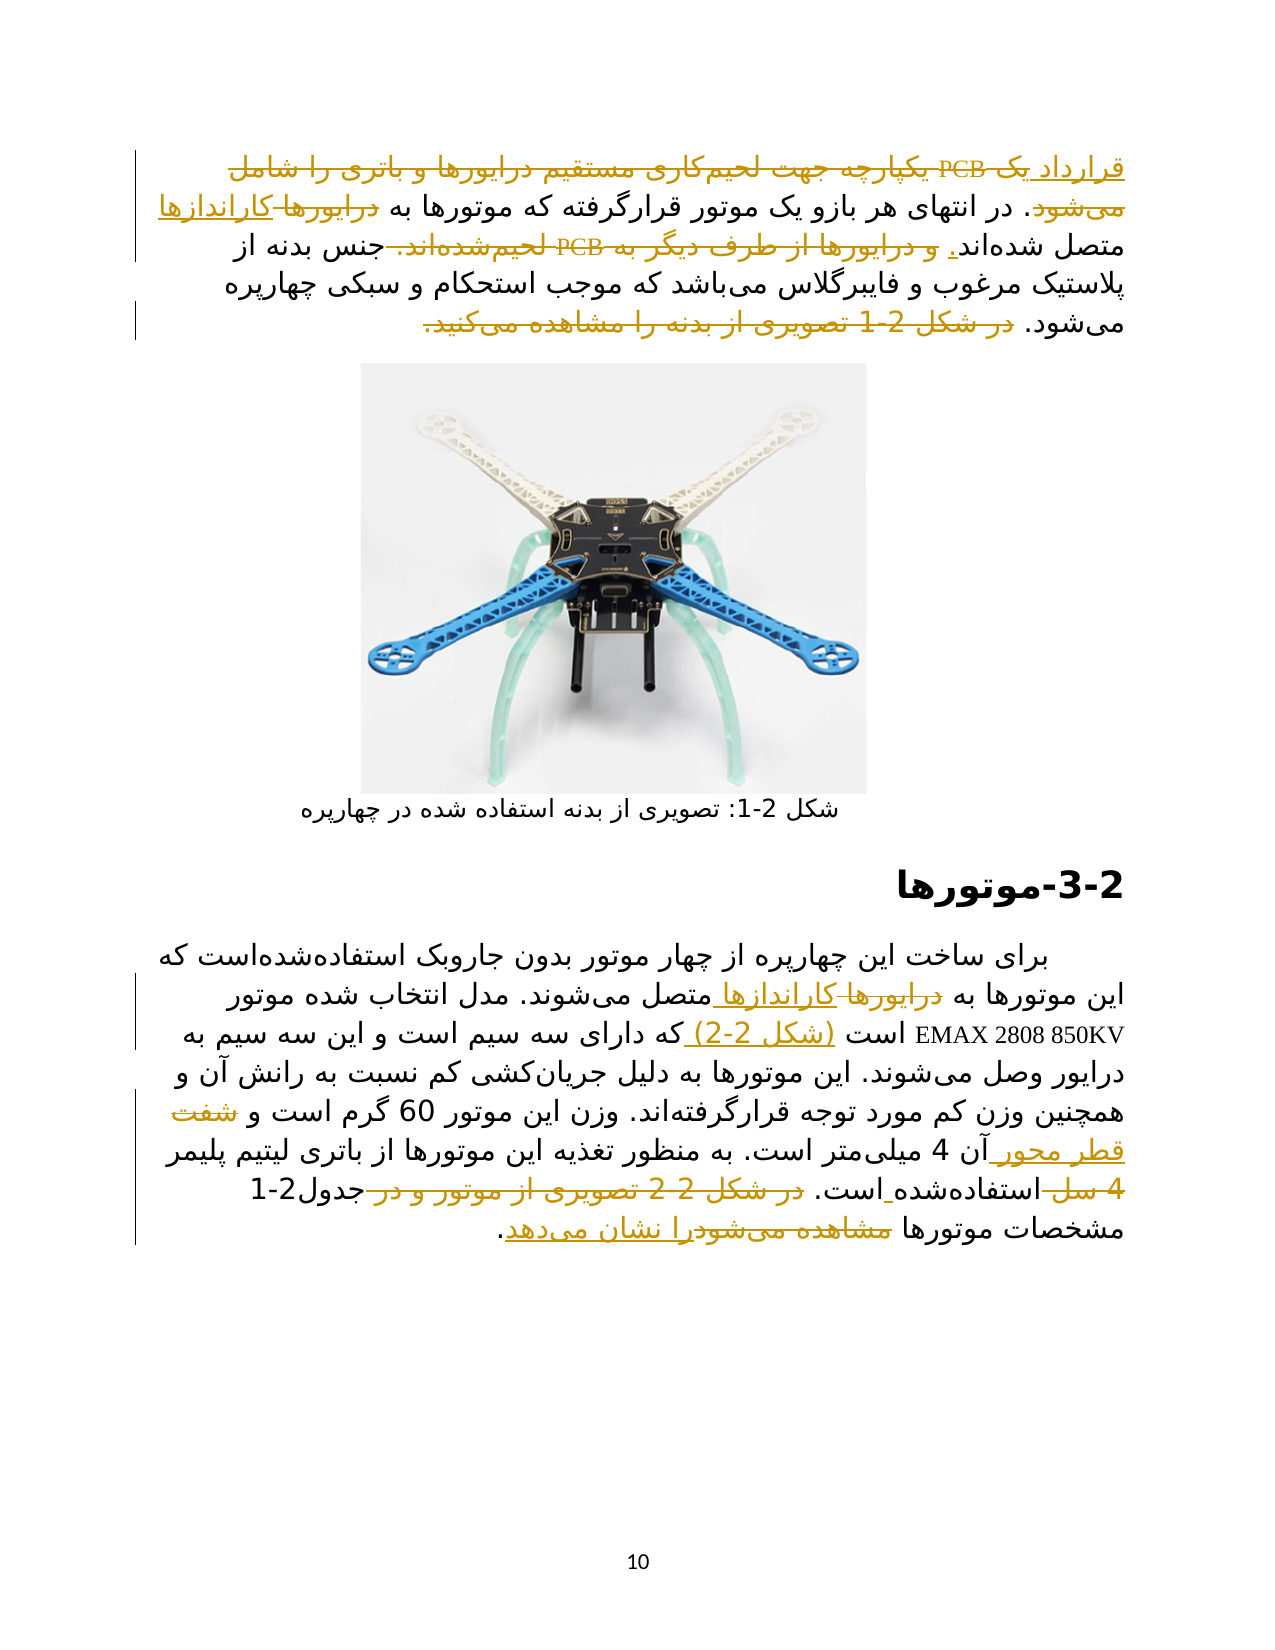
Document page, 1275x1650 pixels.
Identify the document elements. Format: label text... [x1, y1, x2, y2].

text 3-2-موتورها [150, 863, 1125, 907]
text برای ساخت این چهارپره از چهار موتور بدون جاروبک استفاده‌شده‌است که این موتورها به متصل می‌شوند. مدل انتخاب شده موتور EMAX 2808 850KV است که دارای سه سیم است و این سه سیم به درایور وصل می‌شوند. این موتورها به دلیل جریان‌کشی کم نسبت به رانش آن و همچنین وزن کم مورد توجه قرارگرفته‌اند. وزن این موتور 60 گرم است و آن 4 میلی‌متر است. به منظور تغذیه این موتورها از باتری لیتیم پلیمر استفاده‌شده‌است. جدول2-1 مشخصات موتورها . [150, 938, 1125, 1245]
text شکل 2-1: تصویری از بدنه استفاده شده در چهارپره [150, 794, 1125, 823]
picture [360, 363, 868, 794]
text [150, 150, 1125, 340]
